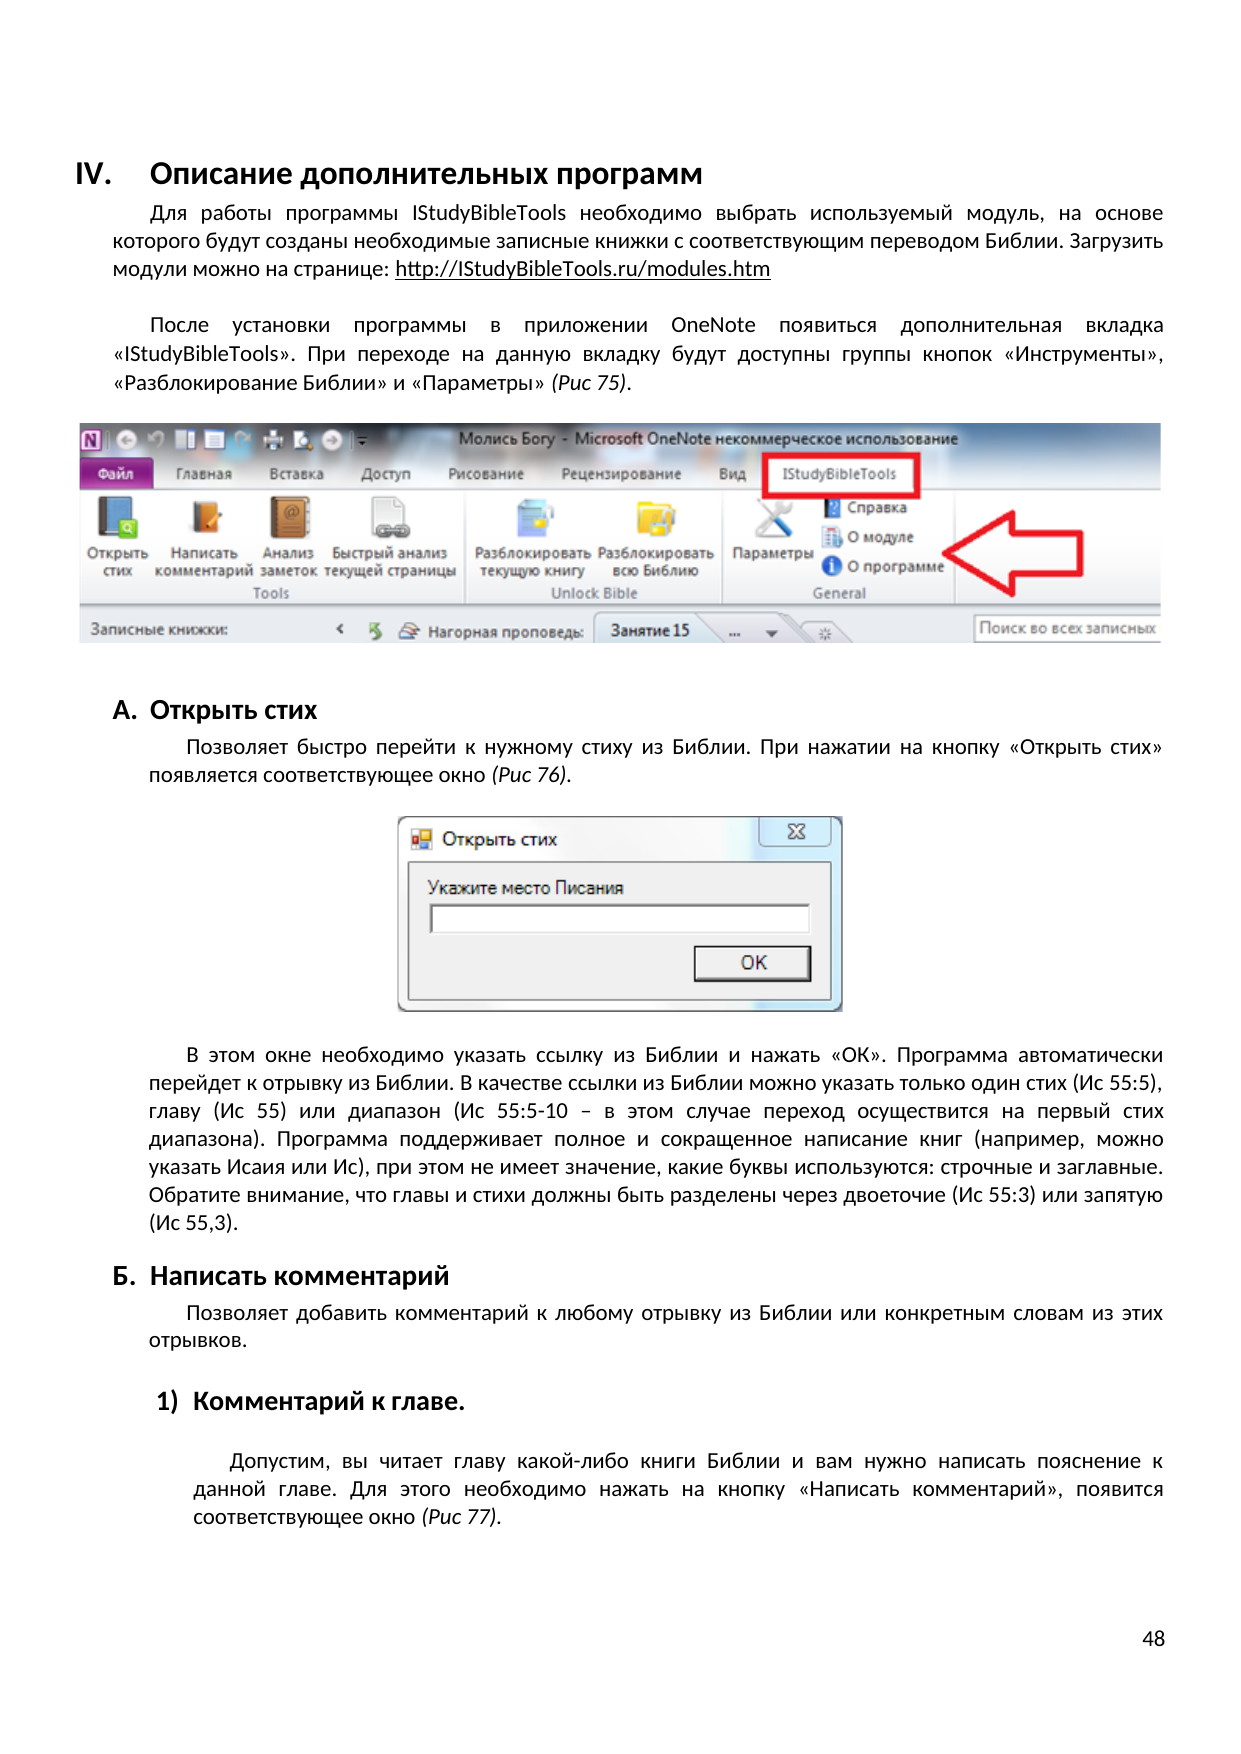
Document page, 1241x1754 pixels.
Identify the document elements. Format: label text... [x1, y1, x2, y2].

text Позволяет быстро перейти к нужному стиху из Библии. При нажатии на кнопку «Открыть стих» появляется соответствующее окно (Рис 76). [149, 732, 1165, 788]
subtitle Написать комментарий [112, 1257, 1165, 1292]
picture [397, 816, 843, 1012]
subtitle Комментарий к главе. [156, 1383, 1165, 1417]
text Позволяет добавить комментарий к любому отрывку из Библии или конкретным словам из этих отрывков. [149, 1298, 1165, 1354]
picture [79, 423, 1161, 643]
subtitle Открыть стих [112, 691, 1165, 727]
text Для работы программы IStudyBibleTools необходимо выбрать используемый модуль, на основе которого будут созданы необходимые записные книжки с соответствующим переводом Библии. Загрузить модули можно на странице: http://IStudyBibleTools.ru/modules.htm [112, 198, 1165, 283]
text Допустим, вы читает главу какой-либо книги Библии и вам нужно написать пояснение к данной главе. Для этого необходимо нажать на кнопку «Написать комментарий», появится соответствующее окно (Рис 77). [193, 1446, 1165, 1530]
text В этом окне необходимо указать ссылку из Библии и нажать «ОК». Программа автоматически перейдет к отрывку из Библии. В качестве ссылки из Библии можно указать только один стих (Ис 55:5), главу (Ис 55) или диапазон (Ис 55:5-10 – в этом случае переход осуществится на первый стих диапазона). Программа поддерживает полное и сокращенное написание книг (например, можно указать Исаия или Ис), при этом не имеет значение, какие буквы используются: строчные и заглавные. Обратите внимание, что главы и стихи должны быть разделены через двоеточие (Ис 55:3) или запятую (Ис 55,3). [149, 1040, 1165, 1236]
text После установки программы в приложении OneNote появиться дополнительная вкладка «IStudyBibleTools». При переходе на данную вкладку будут доступны группы кнопок «Инструменты», «Разблокирование Библии» и «Параметры» (Рис 75). [112, 311, 1165, 396]
subtitle Описание дополнительных программ [112, 152, 1165, 192]
